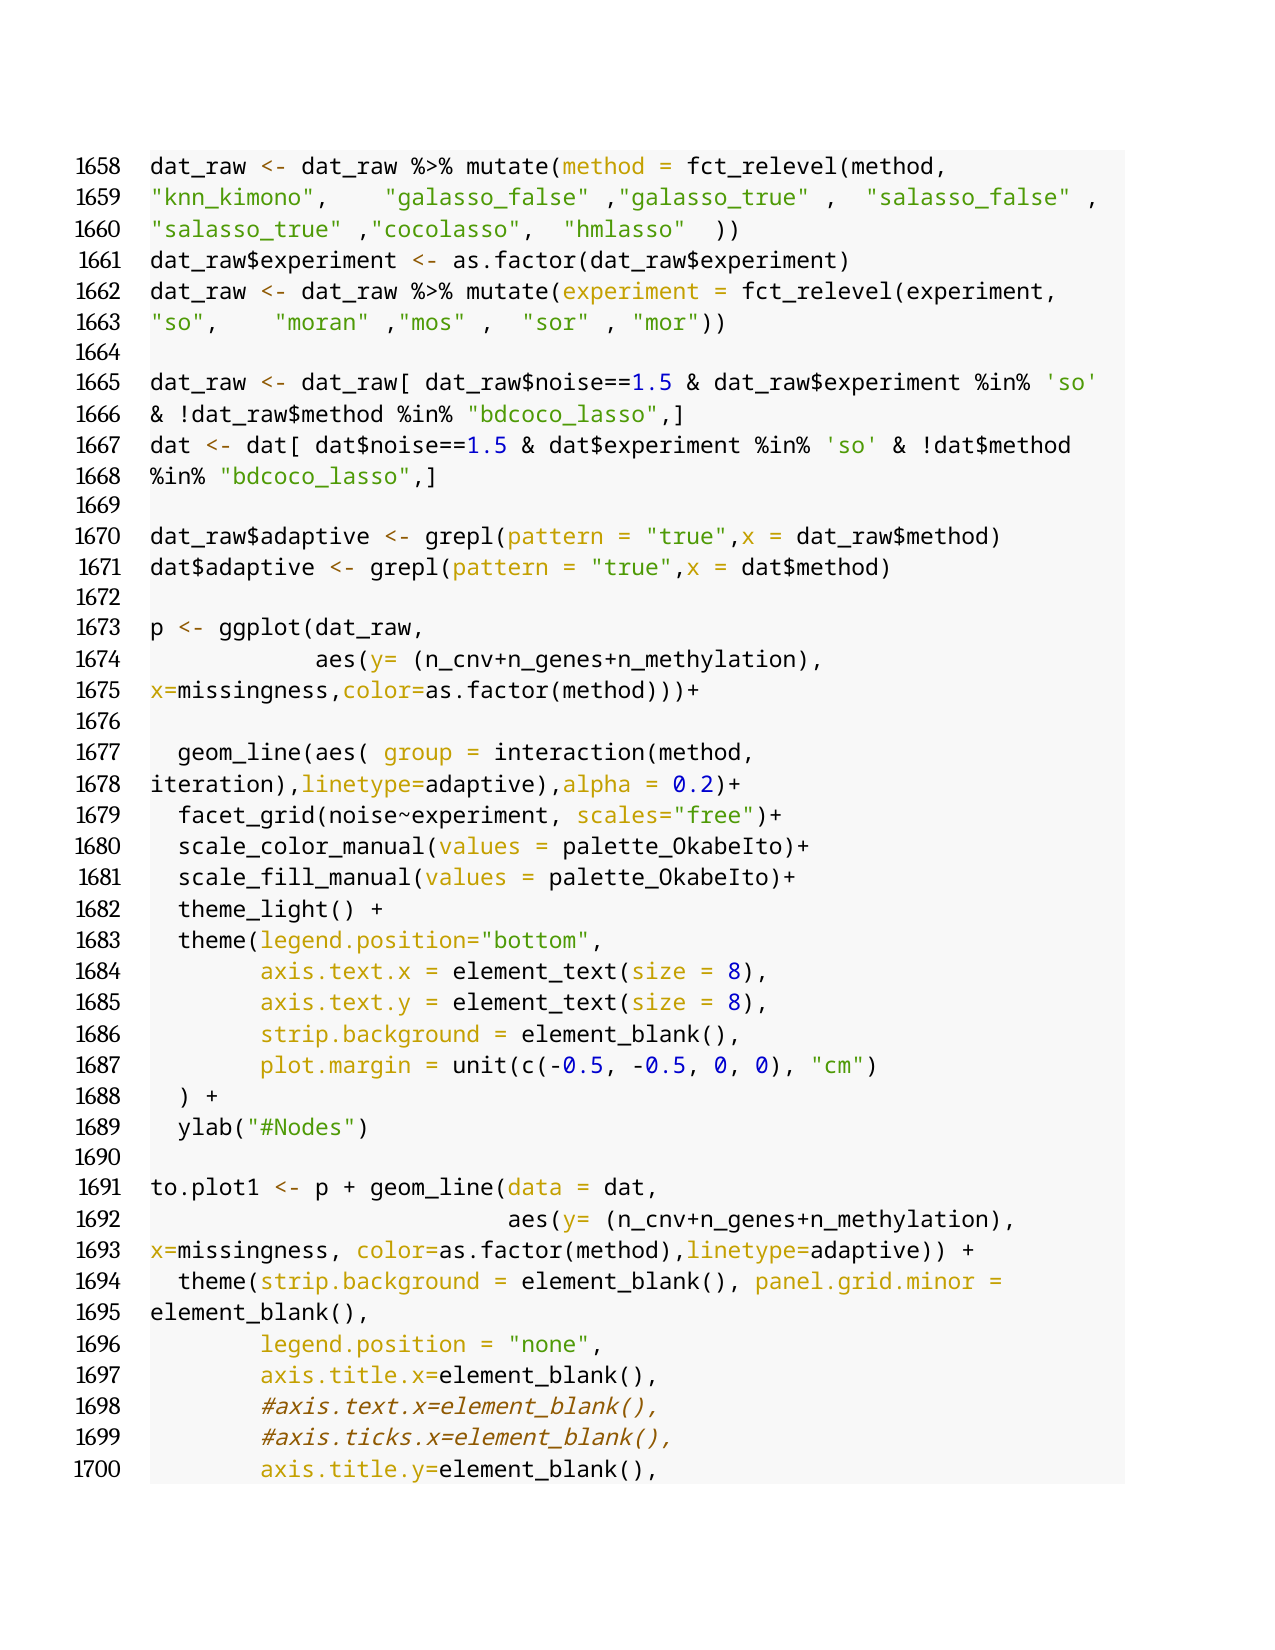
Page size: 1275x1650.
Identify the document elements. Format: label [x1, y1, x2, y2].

text [150, 150, 1125, 1484]
